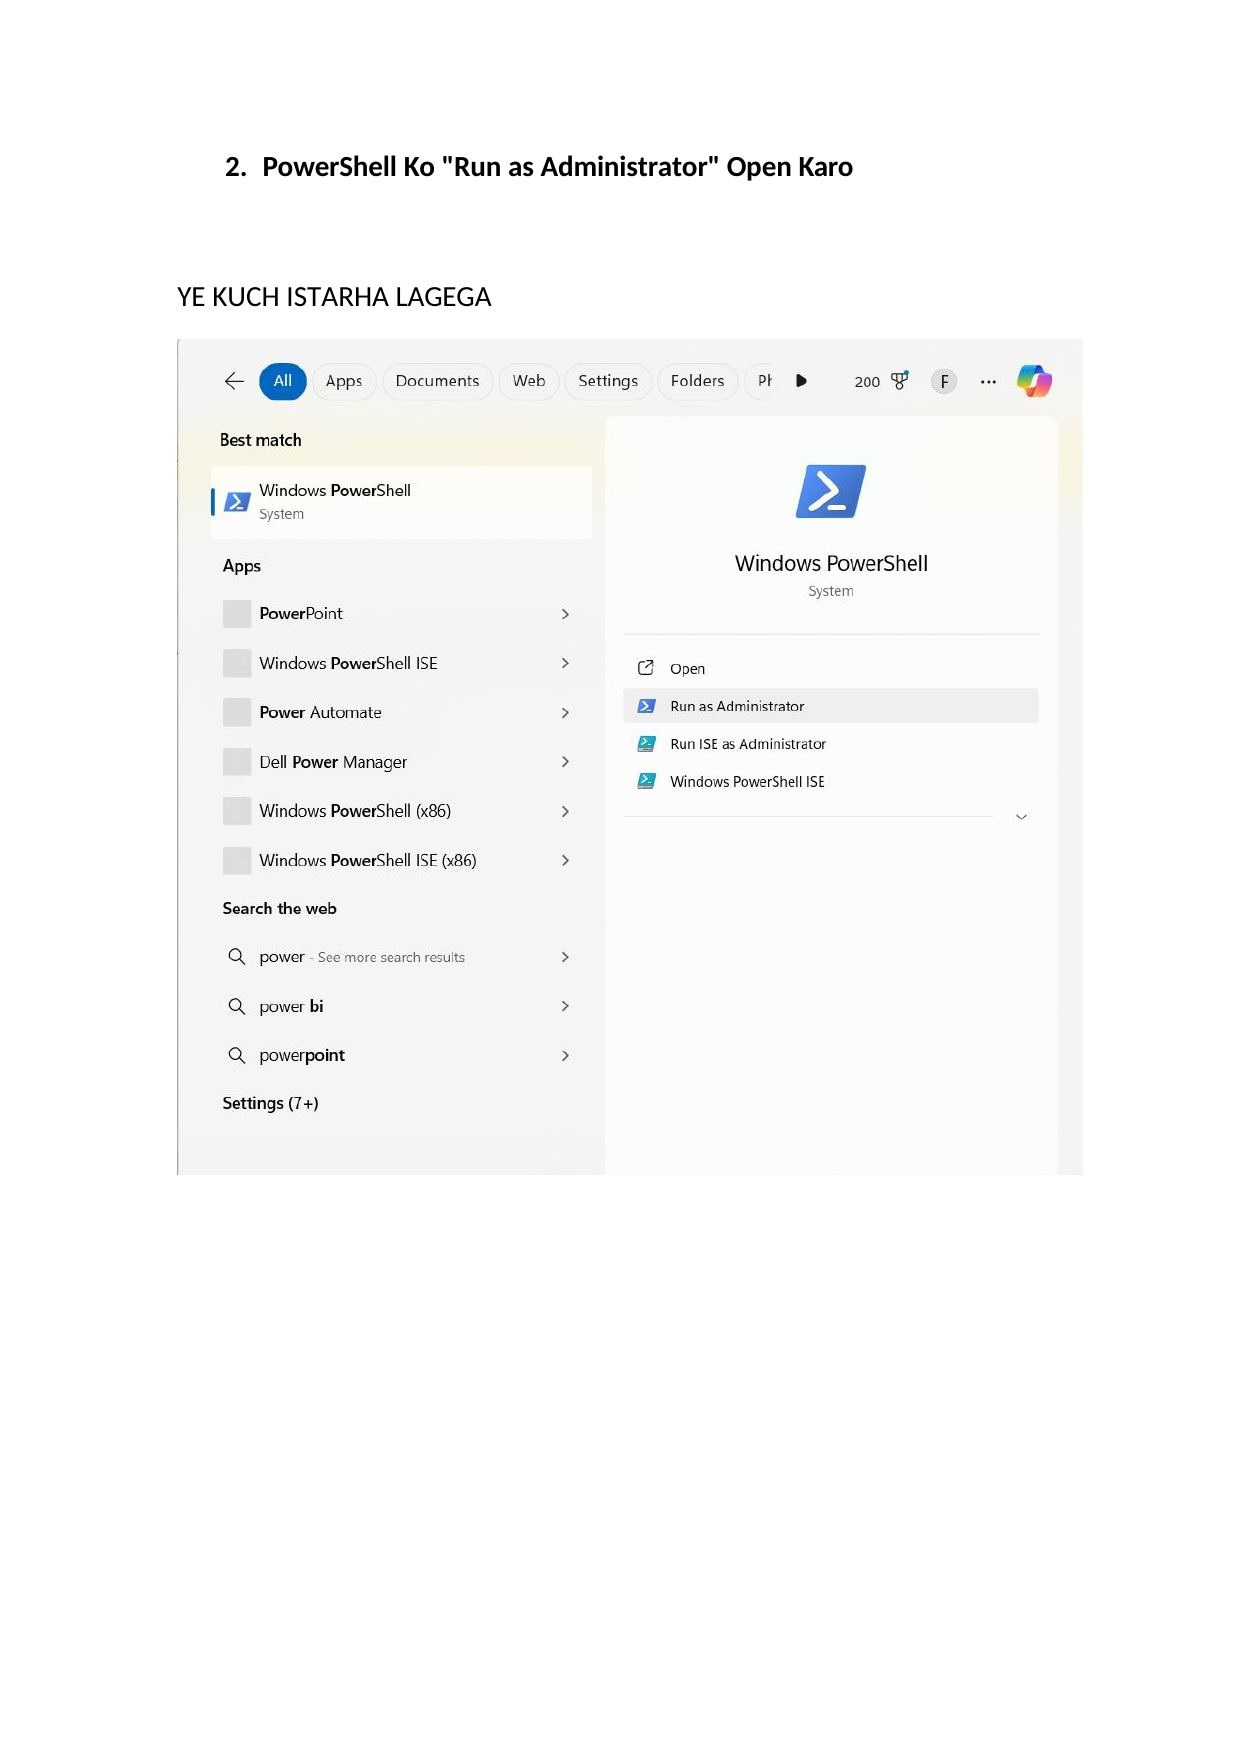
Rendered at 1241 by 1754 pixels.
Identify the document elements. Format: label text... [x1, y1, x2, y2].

text YE KUCH ISTARHA LAGEGA [177, 278, 1152, 313]
picture [177, 339, 1083, 1175]
subtitle PowerShell Ko "Run as Administrator" Open Karo [225, 148, 1152, 184]
